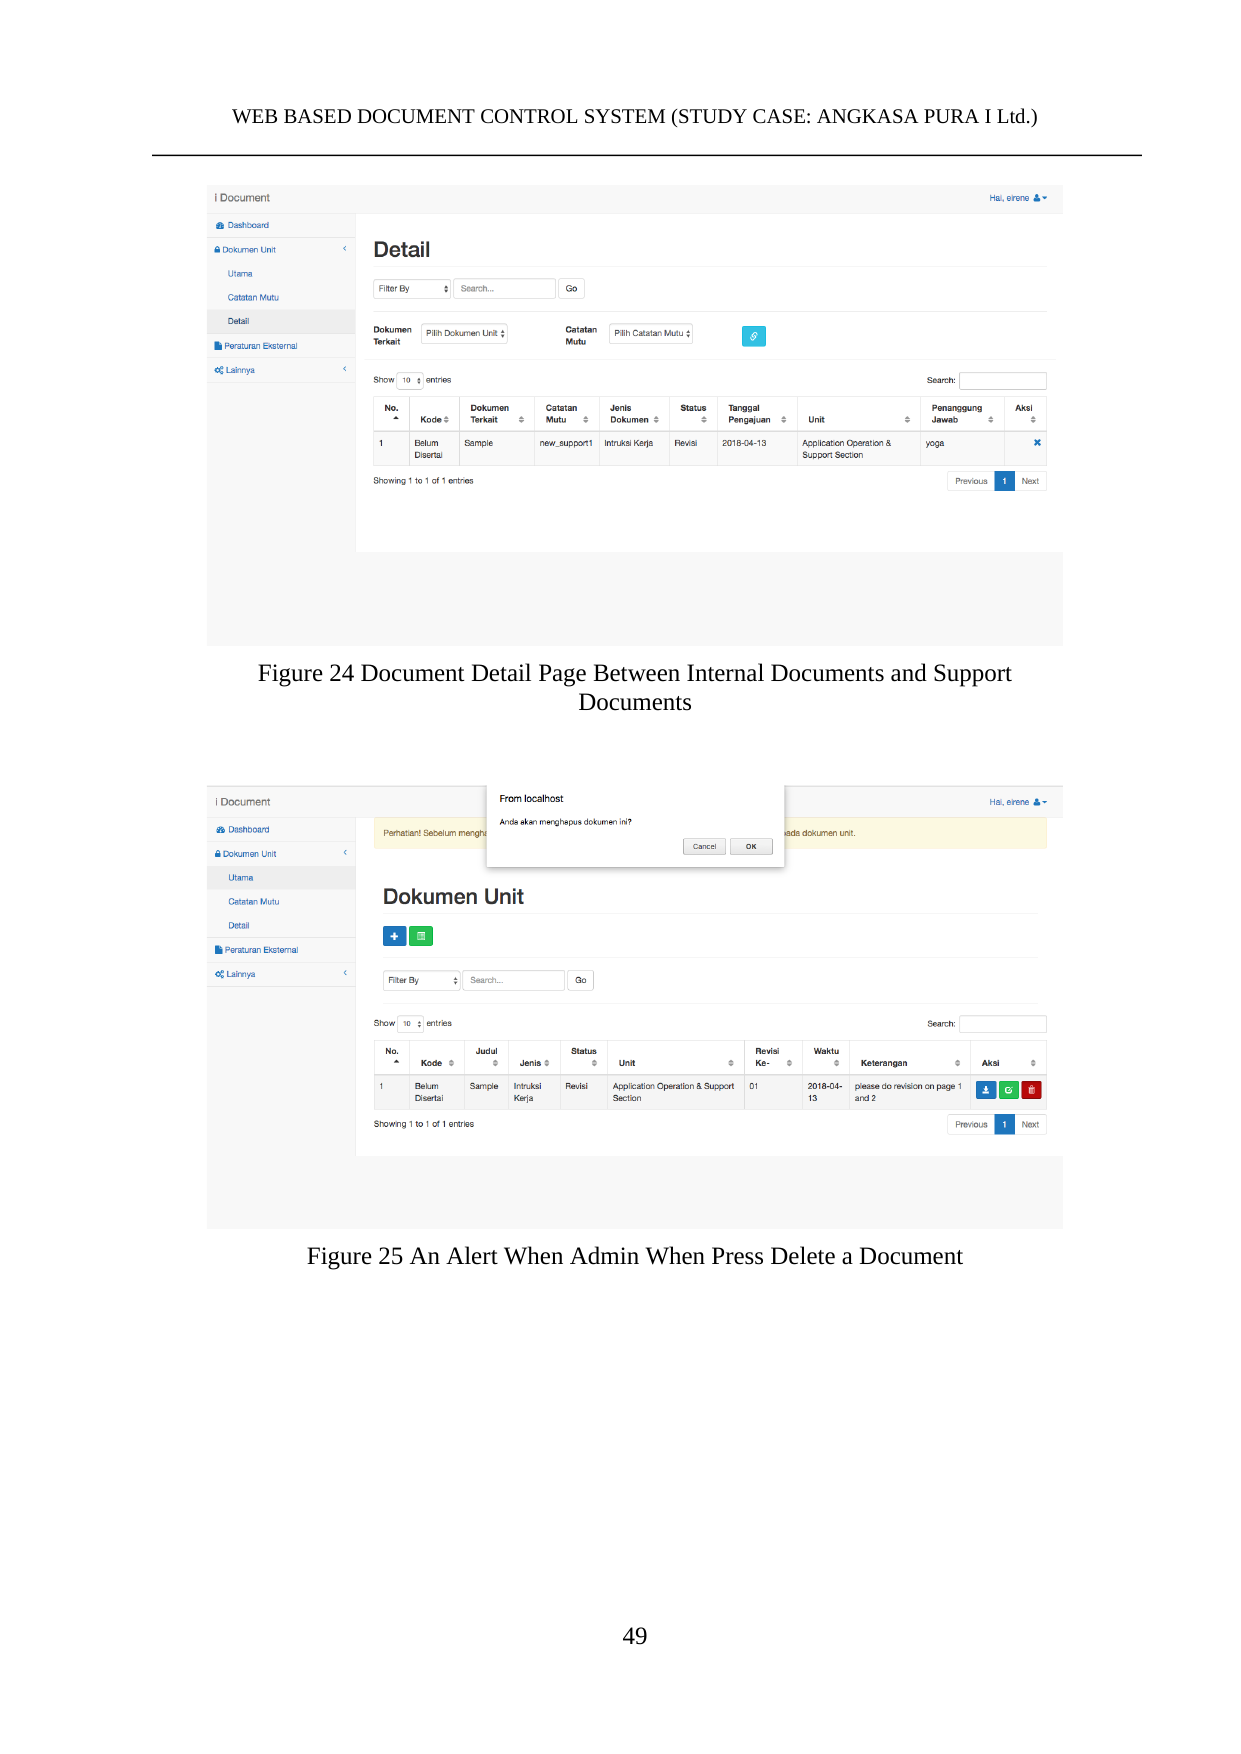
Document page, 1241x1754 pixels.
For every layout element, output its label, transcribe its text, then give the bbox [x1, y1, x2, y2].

text Figure 25 An Alert When Admin When Press Delete a Document [207, 1241, 1063, 1270]
text Figure 24 Document Detail Page Between Internal Documents and Support Documents [207, 658, 1063, 716]
picture [206, 185, 1063, 646]
picture [206, 785, 1063, 1229]
